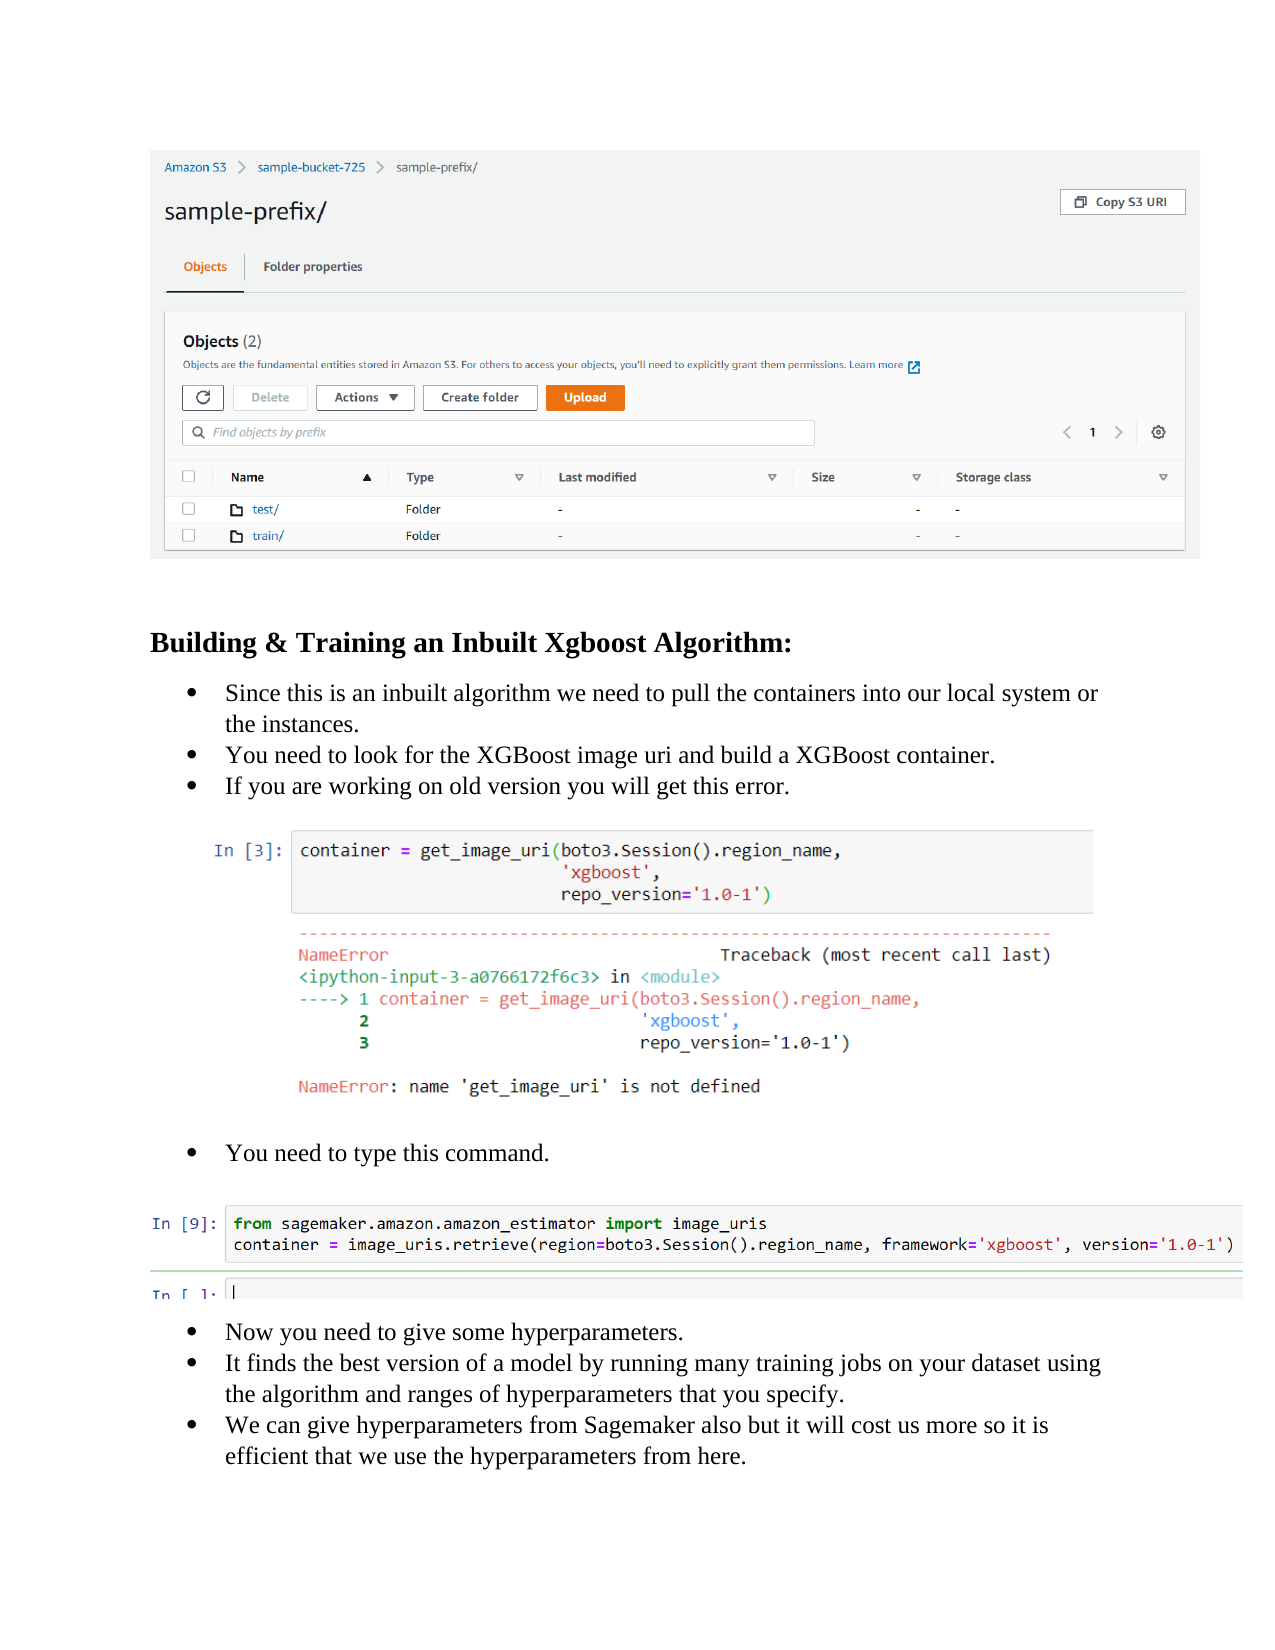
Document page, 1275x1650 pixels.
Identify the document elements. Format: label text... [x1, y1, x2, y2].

text Building & Training an Inbuilt Xgboost Algorithm: [150, 625, 1125, 658]
list It finds the best version of a model by running many training jobs on your dataset using the algorithm and ranges of hyperparameters that you specify. [187, 1348, 1125, 1408]
picture [150, 818, 1093, 1120]
list You need to type this command. [187, 1138, 1125, 1167]
picture [150, 150, 1201, 559]
list We can give hyperparameters from Sagemaker also but it will cost us more so it is efficient that we use the hyperparameters from here. [187, 1410, 1125, 1470]
list If you are working on old version you will get this error. [187, 771, 1125, 799]
list You need to look for the XGBoost image uri and build a XGBoost container. [187, 740, 1125, 768]
list Now you need to give some hyperparameters. [187, 1317, 1125, 1346]
picture [150, 1186, 1243, 1299]
list Since this is an inbuilt algorithm we need to pull the containers into our local system or the instances. [187, 678, 1125, 737]
